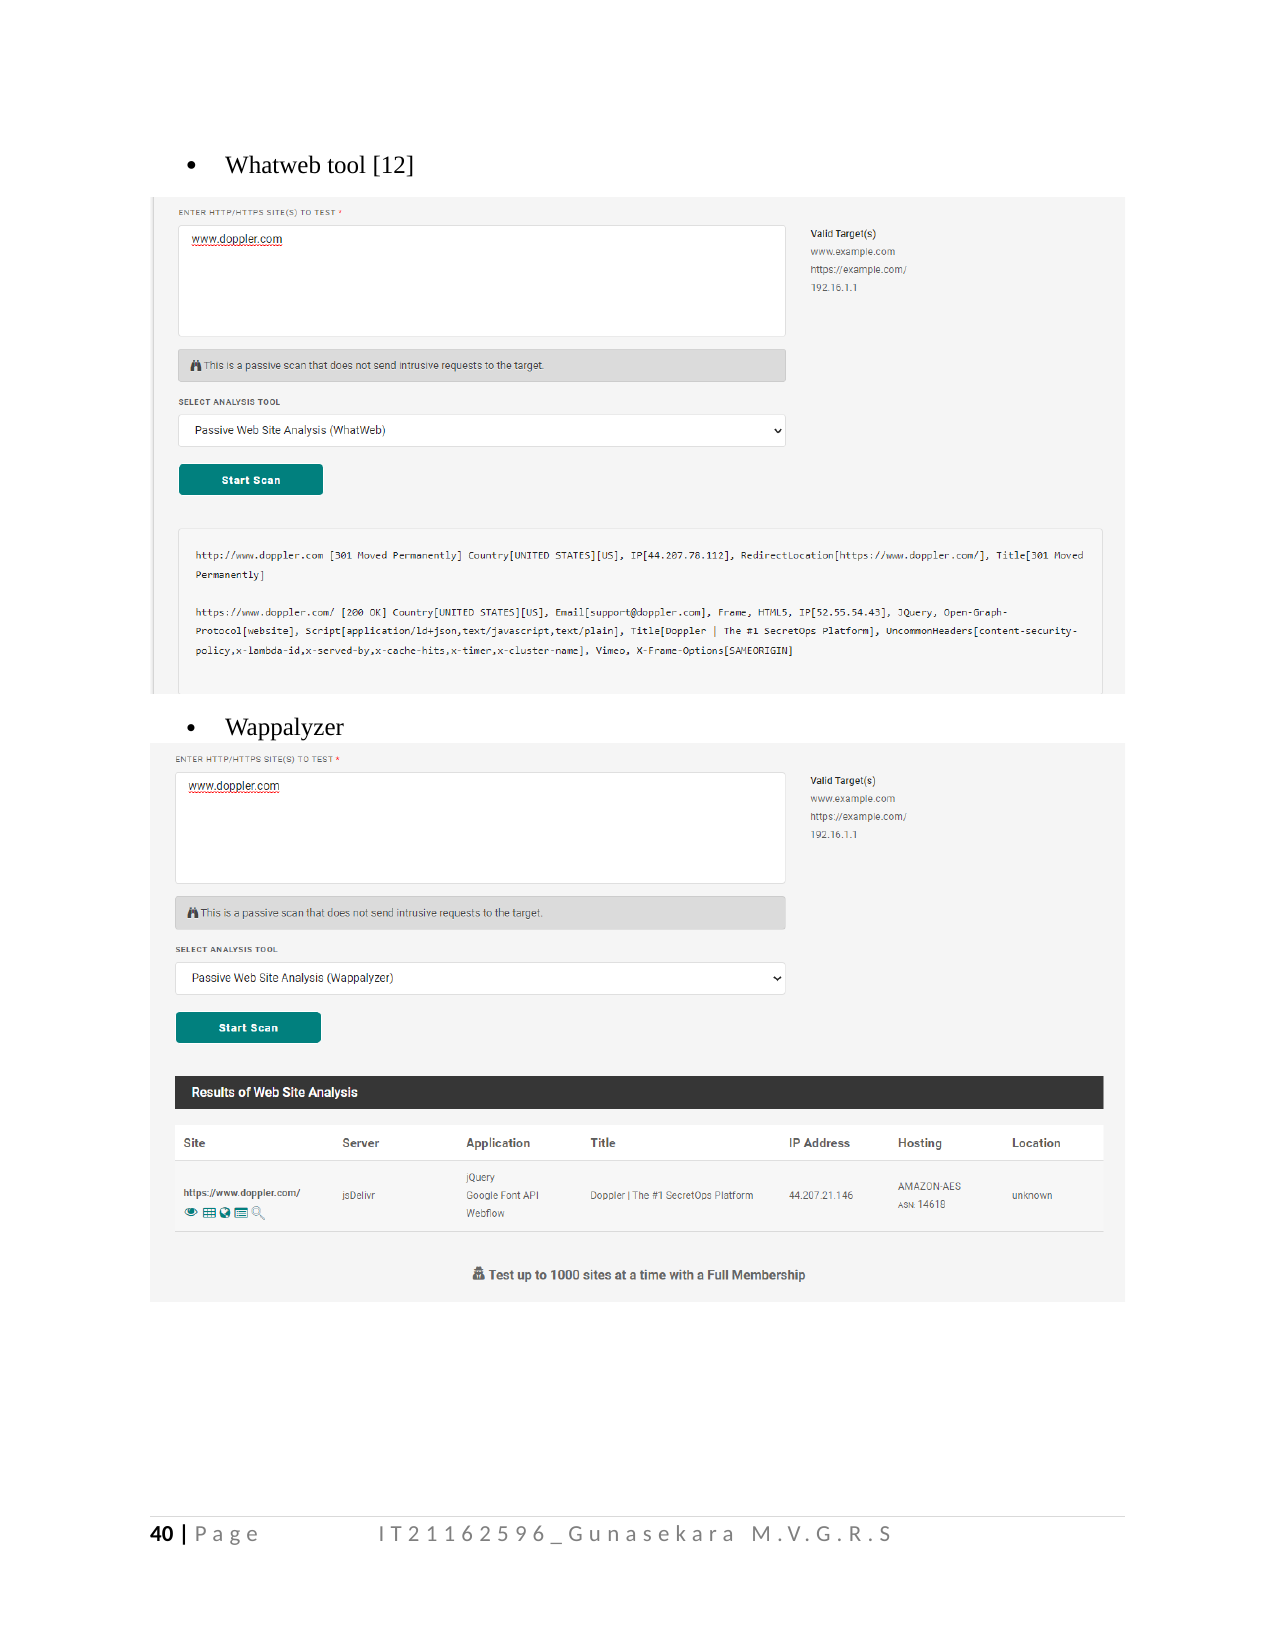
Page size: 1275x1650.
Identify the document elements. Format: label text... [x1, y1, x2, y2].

picture [150, 197, 1125, 694]
subtitle Wappalyzer [187, 712, 1125, 741]
list Whatweb tool [187, 150, 1125, 179]
picture [150, 743, 1125, 1302]
